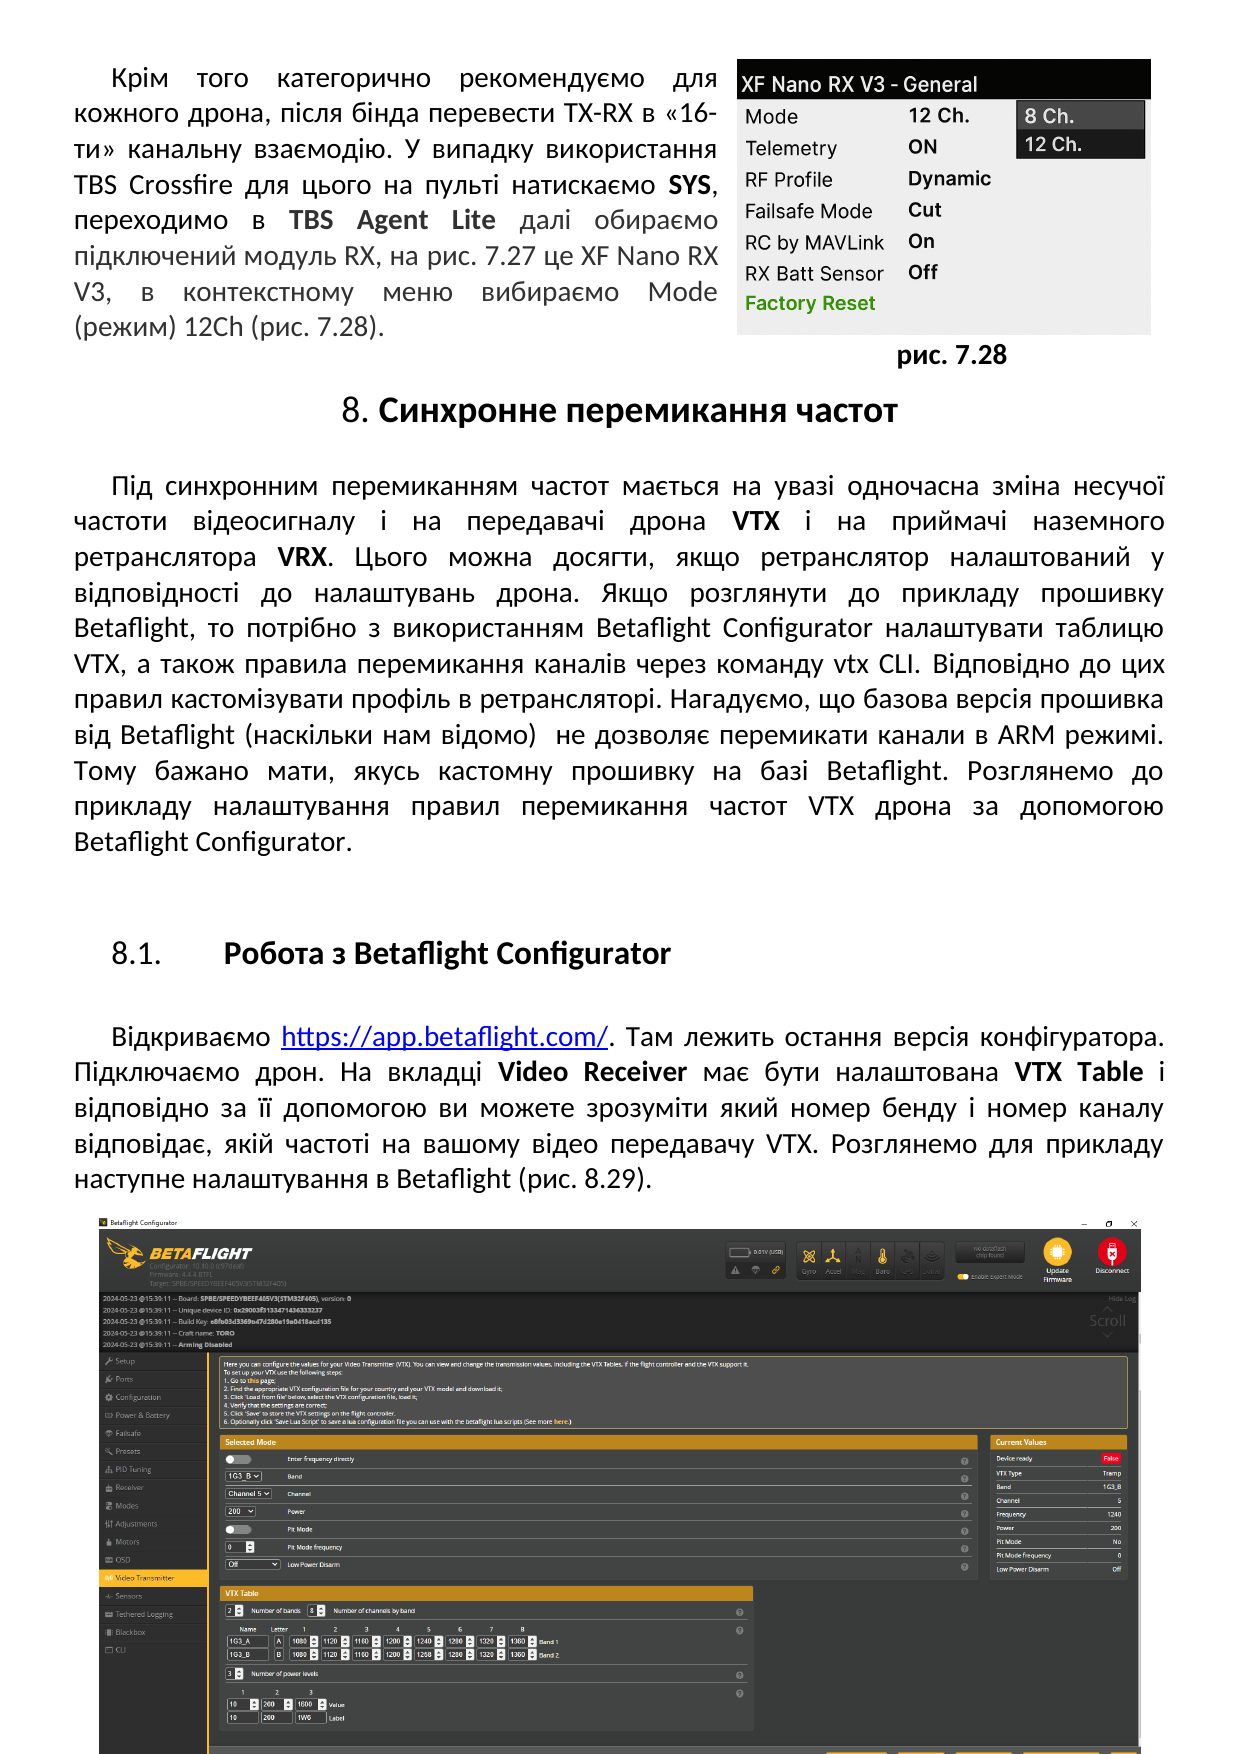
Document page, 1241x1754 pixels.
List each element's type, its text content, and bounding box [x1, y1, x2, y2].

text Під синхронним перемиканням частот мається на увазі одночасна зміна несучої частоти відеосигналу і на передавачі дрона VTX і на приймачі наземного ретранслятора VRX. Цього можна досягти, якщо ретранслятор налаштований у відповідності до налаштувань дрона. Якщо розглянути до прикладу прошивку Betaflight, то потрібно з використанням Betaflight Configurator налаштувати таблицю VTX, а також правила перемикання каналів через команду vtx CLI. Відповідно до цих правил кастомізувати профіль в ретрансляторі. Нагадуємо, що базова версія прошивка від Betaflight (наскільки нам відомо) не дозволяє перемикати канали в ARM режимі. Тому бажано мати, якусь кастомну прошивку на базі Betaflight. Розглянемо до прикладу налаштування правил перемикання частот VTX дрона за допомогою Betaflight Configurator. [74, 467, 1165, 859]
text Відкриваємо https://app.betaflight.com/. Там лежить остання версія конфігуратора. Підключаємо дрон. На вкладці Video Receiver має бути налаштована VTX Table і відповідно за її допомогою ви можете зрозуміти який номер бенду і номер каналу відповідає, якій частоті на вашому відео передавачу VTX. Розглянемо для прикладу наступне налаштування в Betaflight (рис. 8.1). [74, 1018, 1165, 1196]
subtitle Робота з Betaflight Configurator [111, 932, 1165, 973]
picture [737, 59, 1151, 335]
picture [99, 1216, 1141, 1754]
subtitle Синхронне перемикання частот [74, 386, 1165, 431]
